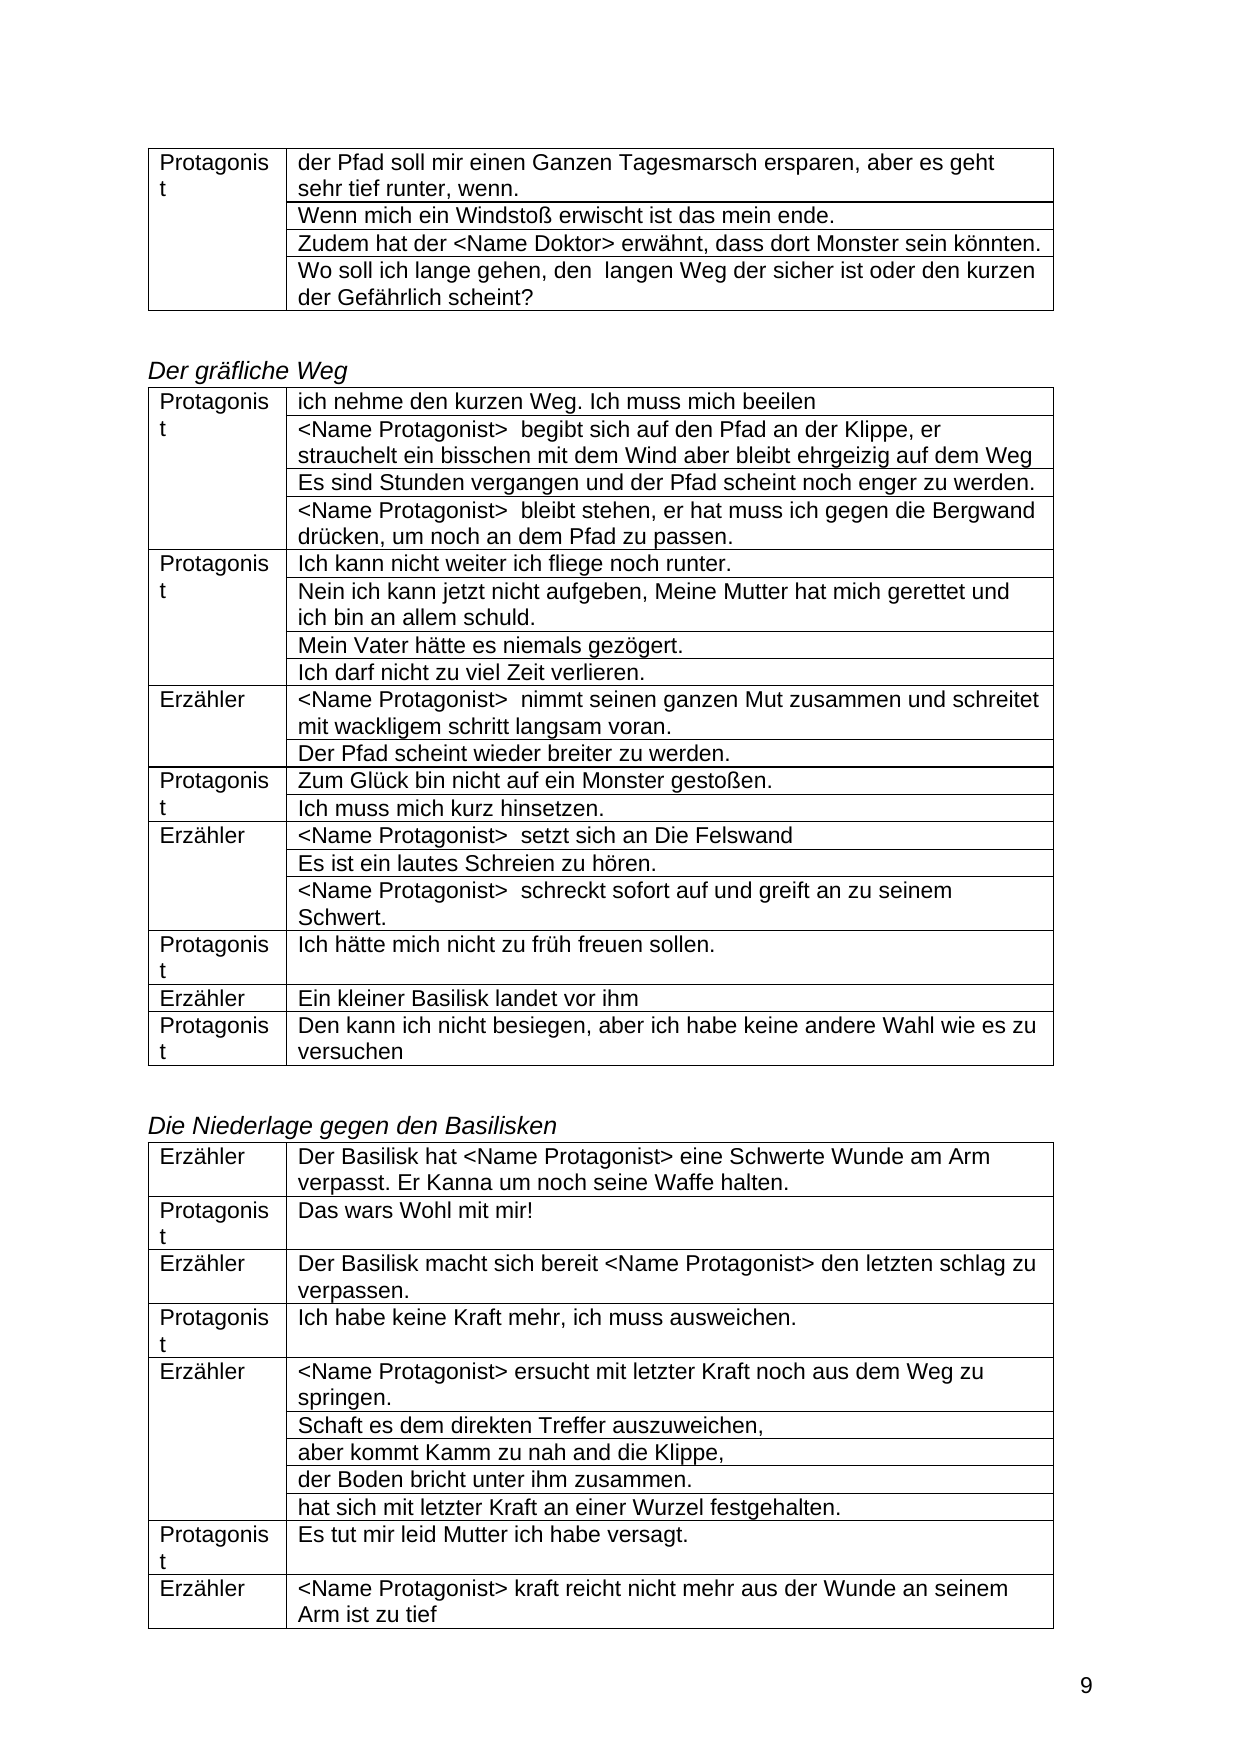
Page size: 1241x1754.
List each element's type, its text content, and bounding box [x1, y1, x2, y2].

table_cell Es tut mir leid Mutter ich habe versagt. [287, 1521, 1053, 1574]
table_cell <Name Protagonist> setzt sich an Die Felswand [287, 822, 1053, 849]
table_cell Der Pfad scheint wieder breiter zu werden. [287, 740, 1053, 766]
table_cell <Name Protagonist> nimmt seinen ganzen Mut zusammen und schreitet mit wackligem schritt langsam voran. [287, 686, 1053, 739]
table_header ich nehme den kurzen Weg. Ich muss mich beeilen [287, 388, 1053, 414]
table_cell Protagonist [149, 1304, 286, 1357]
table_cell <Name Protagonist> bleibt stehen, er hat muss ich gegen die Bergwand drücken, um noch an dem Pfad zu passen. [287, 497, 1053, 549]
table_header Erzähler [149, 1143, 286, 1196]
table_cell Ein kleiner Basilisk landet vor ihm [287, 985, 1053, 1011]
table_cell Ich habe keine Kraft mehr, ich muss ausweichen. [287, 1304, 1053, 1357]
table_cell <Name Protagonist> kraft reicht nicht mehr aus der Wunde an seinem Arm ist zu tief [287, 1575, 1053, 1628]
table_cell Der Basilisk macht sich bereit <Name Protagonist> den letzten schlag zu verpassen. [287, 1250, 1053, 1303]
table_cell Wo soll ich lange gehen, den langen Weg der sicher ist oder den kurzen der Gefährlich scheint? [287, 257, 1053, 310]
table_cell Ich kann nicht weiter ich fliege noch runter. [287, 550, 1053, 577]
table_cell Erzähler [149, 1250, 286, 1303]
table_cell Protagonist [149, 1521, 286, 1574]
table_cell Erzähler [149, 686, 286, 766]
table_cell aber kommt Kamm zu nah and die Klippe, [287, 1439, 1053, 1465]
table_cell Den kann ich nicht besiegen, aber ich habe keine andere Wahl wie es zu versuchen [287, 1012, 1053, 1065]
subtitle Die Niederlage gegen den Basilisken [148, 1111, 1093, 1139]
table_cell Protagonist [149, 1197, 286, 1249]
subtitle Der gräfliche Weg [148, 356, 1093, 385]
table_cell Erzähler [149, 985, 286, 1011]
table_cell <Name Protagonist> schreckt sofort auf und greift an zu seinem Schwert. [287, 877, 1053, 930]
table_cell Schaft es dem direkten Treffer auszuweichen, [287, 1412, 1053, 1438]
table_header Protagonist [149, 388, 286, 549]
table_cell Ich darf nicht zu viel Zeit verlieren. [287, 659, 1053, 685]
table_cell <Name Protagonist> ersucht mit letzter Kraft noch aus dem Weg zu springen. [287, 1358, 1053, 1411]
table_cell Es ist ein lautes Schreien zu hören. [287, 850, 1053, 876]
table_cell der Pfad soll mir einen Ganzen Tagesmarsch ersparen, aber es geht sehr tief runter, wenn. [287, 149, 1053, 201]
table_cell Protagonist [149, 931, 286, 983]
table_cell Erzähler [149, 822, 286, 930]
table_cell der Boden bricht unter ihm zusammen. [287, 1466, 1053, 1493]
table_cell Protagonist [149, 149, 286, 310]
table_cell Ich hätte mich nicht zu früh freuen sollen. [287, 931, 1053, 983]
table_cell Nein ich kann jetzt nicht aufgeben, Meine Mutter hat mich gerettet und ich bin an allem schuld. [287, 578, 1053, 631]
table_header Der Basilisk hat <Name Protagonist> eine Schwerte Wunde am Arm verpasst. Er Kanna um noch seine Waffe halten. [287, 1143, 1053, 1196]
table_cell Ich muss mich kurz hinsetzen. [287, 795, 1053, 821]
table_cell Protagonist [149, 550, 286, 685]
table_cell Es sind Stunden vergangen und der Pfad scheint noch enger zu werden. [287, 469, 1053, 496]
table_cell Zum Glück bin nicht auf ein Monster gestoßen. [287, 768, 1053, 794]
table_cell <Name Protagonist> begibt sich auf den Pfad an der Klippe, er strauchelt ein bisschen mit dem Wind aber bleibt ehrgeizig auf dem Weg [287, 416, 1053, 468]
table_cell Protagonist [149, 1012, 286, 1065]
table_cell Wenn mich ein Windstoß erwischt ist das mein ende. [287, 203, 1053, 229]
table_cell Mein Vater hätte es niemals gezögert. [287, 632, 1053, 658]
table_cell Erzähler [149, 1575, 286, 1628]
table_cell hat sich mit letzter Kraft an einer Wurzel festgehalten. [287, 1494, 1053, 1520]
table_cell Protagonist [149, 768, 286, 821]
table_cell Das wars Wohl mit mir! [287, 1197, 1053, 1249]
table_cell Erzähler [149, 1358, 286, 1520]
table_cell Zudem hat der <Name Doktor> erwähnt, dass dort Monster sein könnten. [287, 230, 1053, 256]
